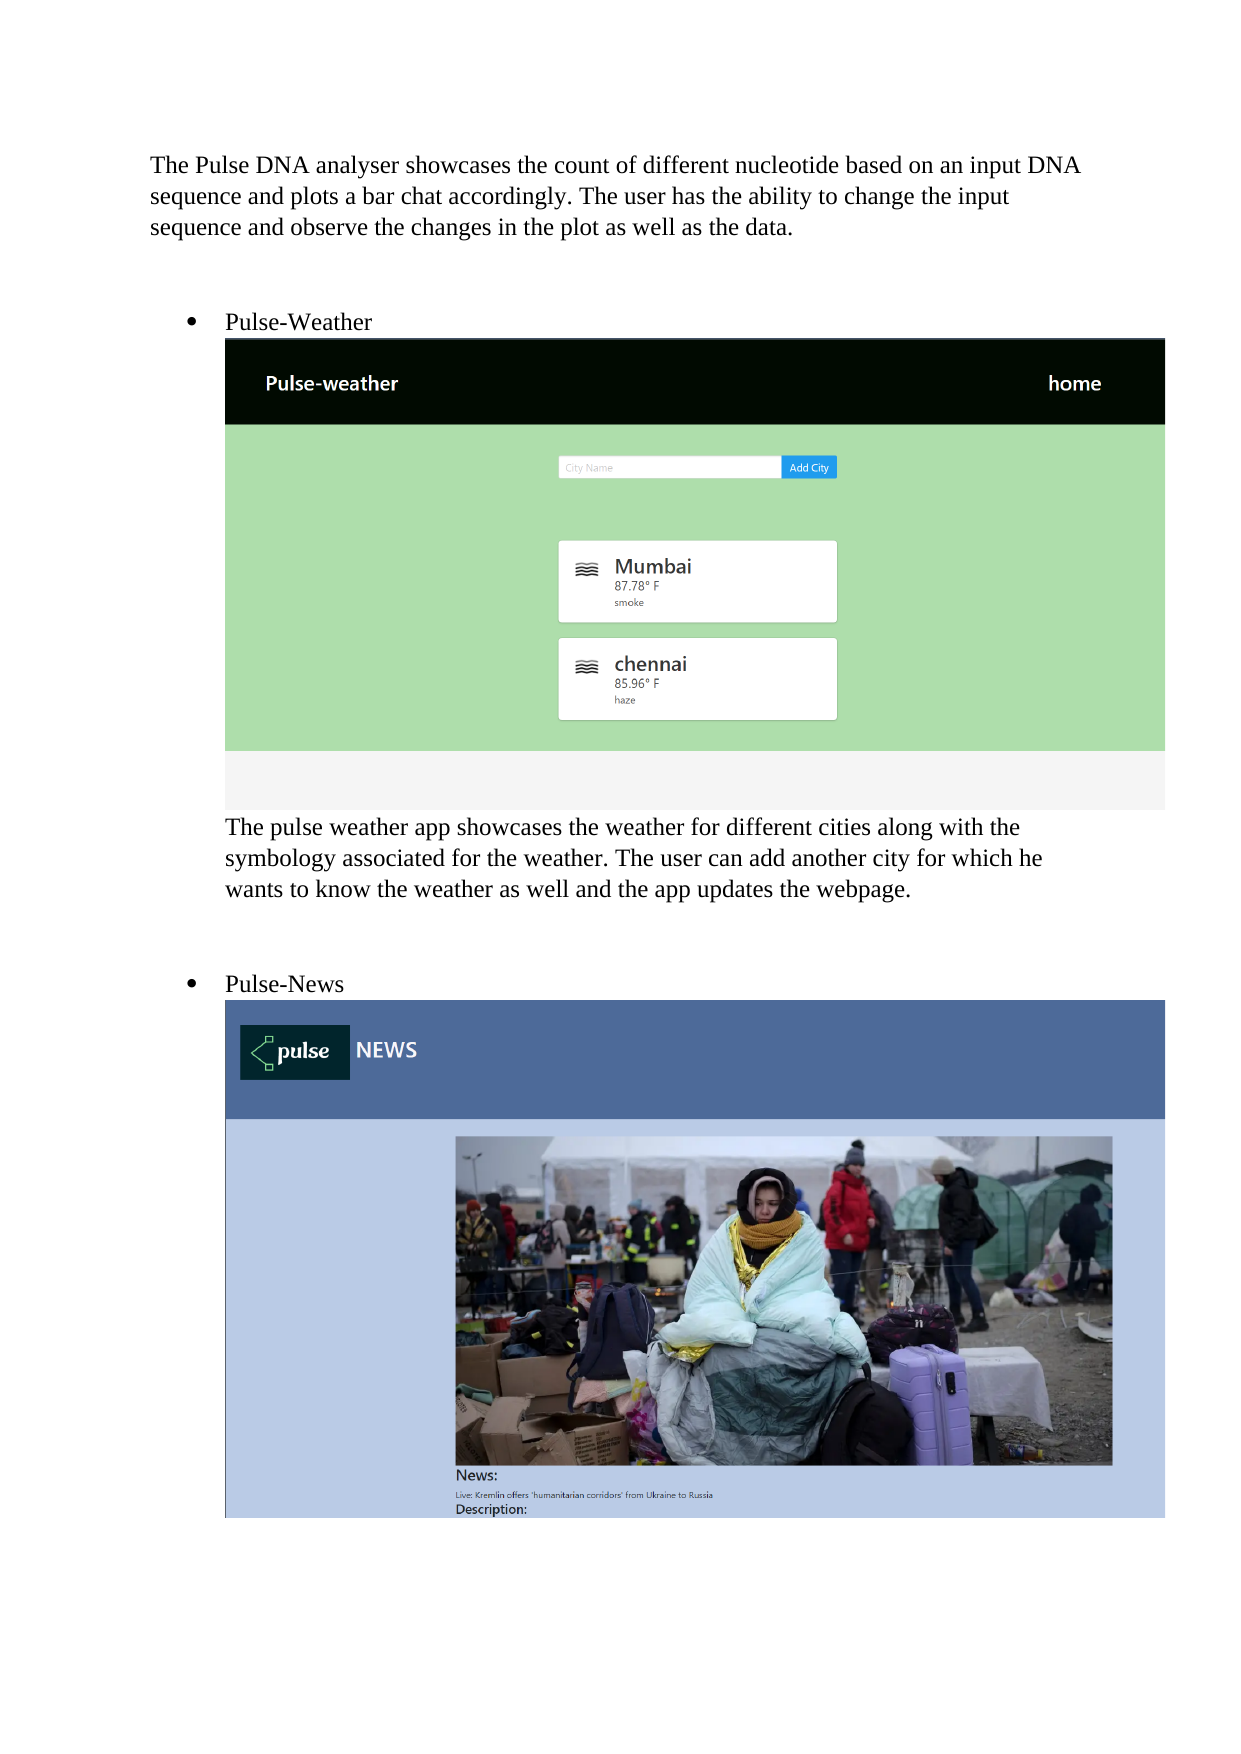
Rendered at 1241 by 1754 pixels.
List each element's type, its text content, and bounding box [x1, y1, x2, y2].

picture [225, 1000, 1166, 1518]
list Pulse-News [187, 969, 1090, 998]
list Pulse-Weather [187, 307, 1090, 336]
text The Pulse DNA analyser showcases the count of different nucleotide based on an input DNA sequence and plots a bar chat accordingly. The user has the ability to change the input sequence and observe the changes in the plot as well as the data. [150, 150, 1090, 241]
picture [225, 338, 1166, 810]
list The pulse weather app showcases the weather for different cities along with the symbology associated for the weather. The user can add another city for which he wants to know the weather as well and the app updates the webpage. [225, 812, 1090, 903]
